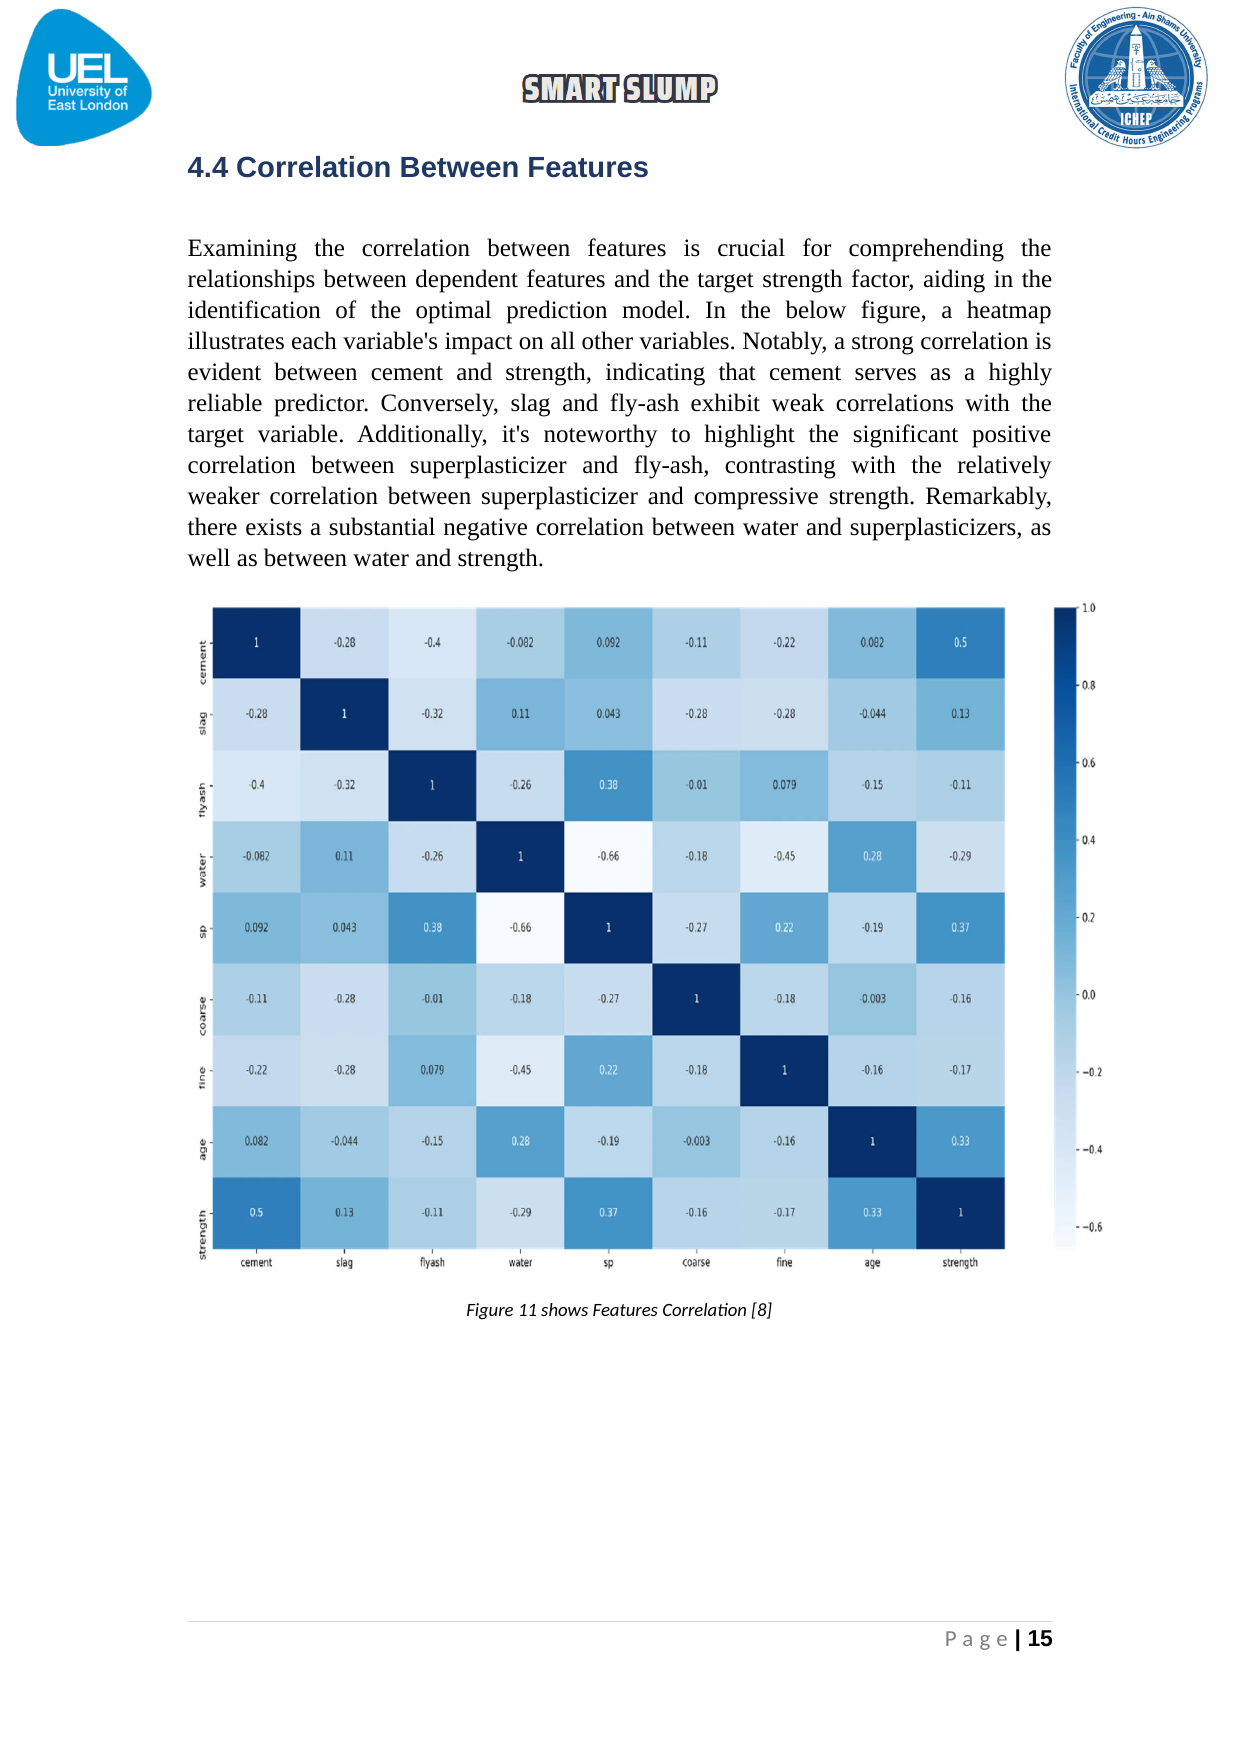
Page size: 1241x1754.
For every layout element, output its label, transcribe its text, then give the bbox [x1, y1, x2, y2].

text Examining the correlation between features is crucial for comprehending the relationships between dependent features and the target strength factor, aiding in the identification of the optimal prediction model. In the below figure, a heatmap illustrates each variable's impact on all other variables. Notably, a strong correlation is evident between cement and strength, indicating that cement serves as a highly reliable predictor. Conversely, slag and fly-ash exhibit weak correlations with the target variable. Additionally, it's noteworthy to highlight the significant positive correlation between superplasticizer and fly-ash, contrasting with the relatively weaker correlation between superplasticizer and compressive strength. Remarkably, there exists a substantial negative correlation between water and superplasticizers, as well as between water and strength. [187, 233, 1053, 572]
picture [7, 0, 156, 149]
picture [518, 68, 722, 107]
subtitle 4.4 Correlation Between Features [187, 150, 1053, 183]
picture [1057, 4, 1223, 150]
text Figure 11 shows Features Correlation [8] [187, 1299, 1053, 1322]
picture [187, 591, 1119, 1280]
